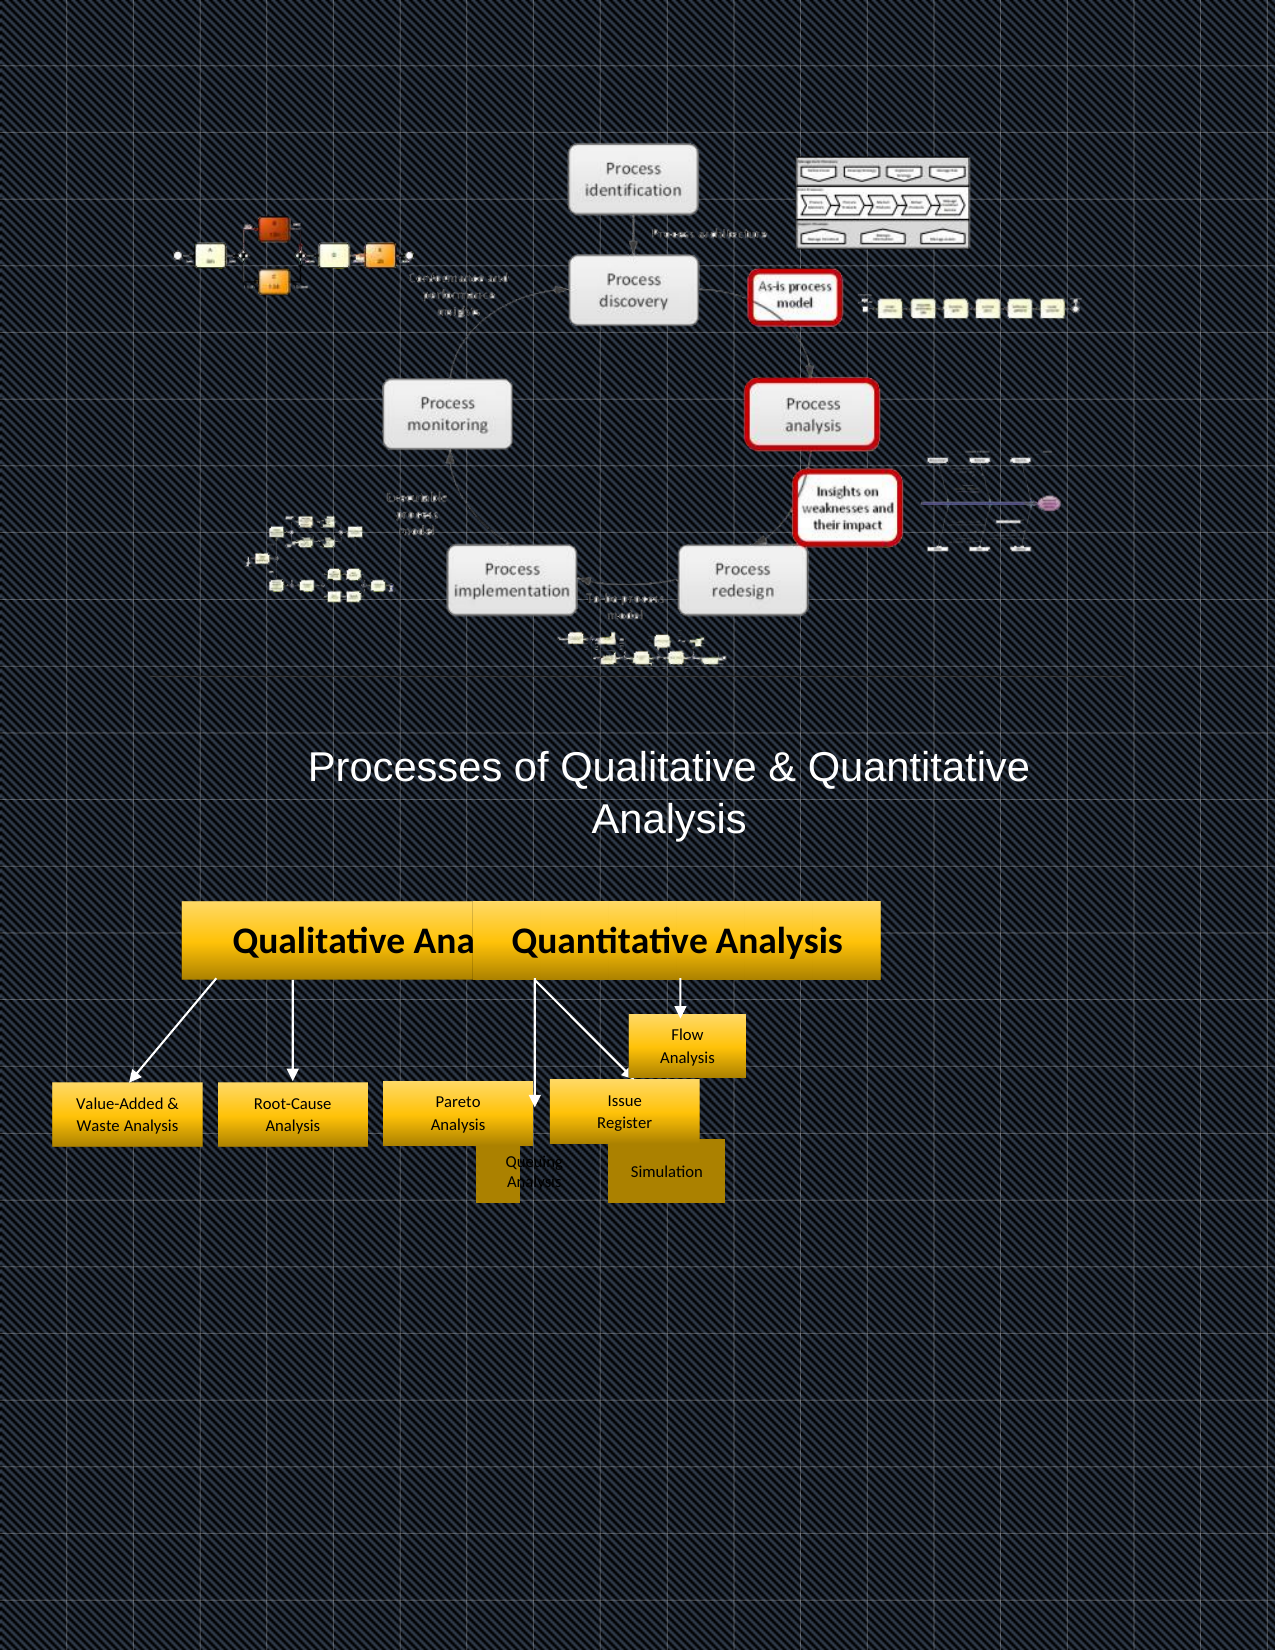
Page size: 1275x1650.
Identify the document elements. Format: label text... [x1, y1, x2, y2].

picture [0, 0, 1275, 1650]
table_header [51, 980, 422, 1203]
table_cell [422, 1146, 476, 1203]
table_header [682, 901, 1214, 1111]
table_header [533, 984, 626, 1111]
table_header [422, 980, 533, 1080]
table_cell [520, 1111, 608, 1203]
text Processes of Qualitative & Quantitative Analysis [307, 742, 1031, 842]
table_cell [700, 1111, 1214, 1203]
table_header [538, 980, 679, 1069]
table_header [51, 901, 212, 1081]
